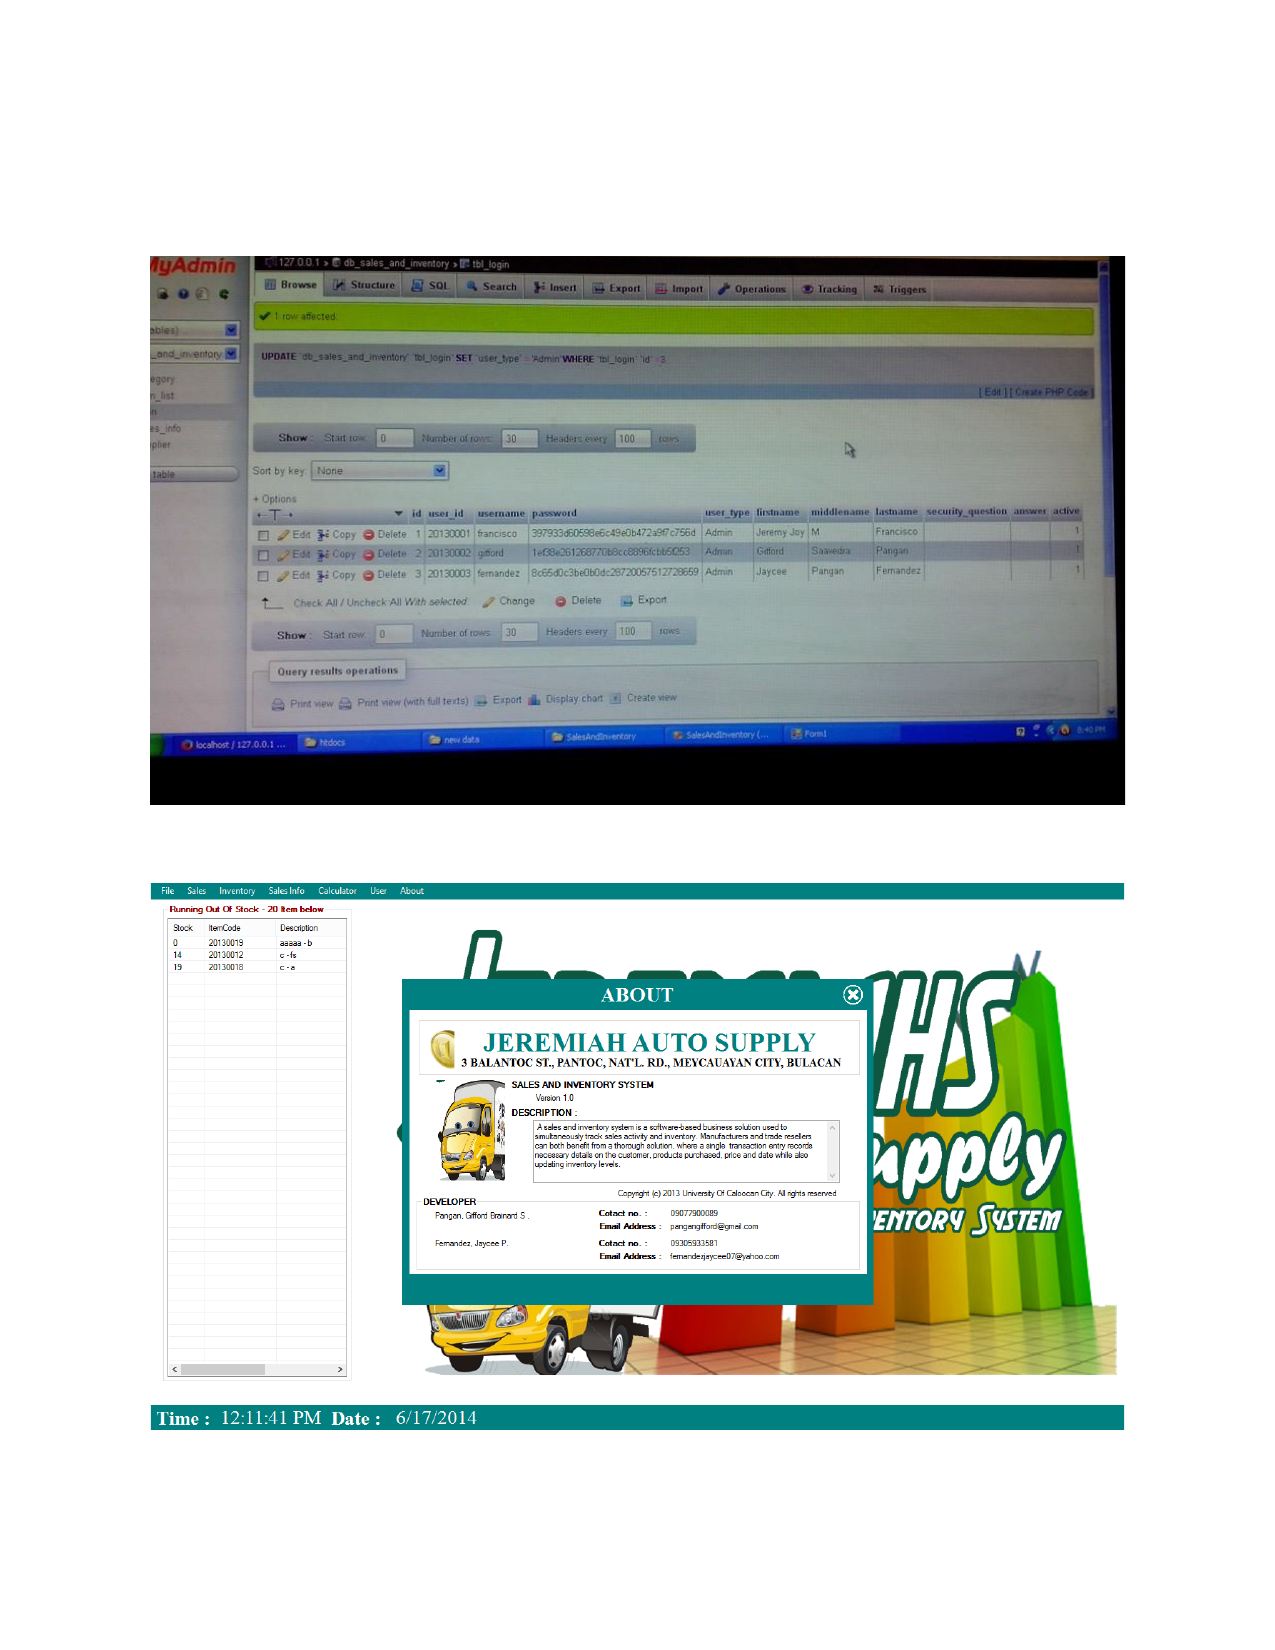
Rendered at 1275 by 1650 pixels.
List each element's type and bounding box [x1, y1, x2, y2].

picture [150, 256, 1125, 805]
picture [150, 883, 1125, 1430]
